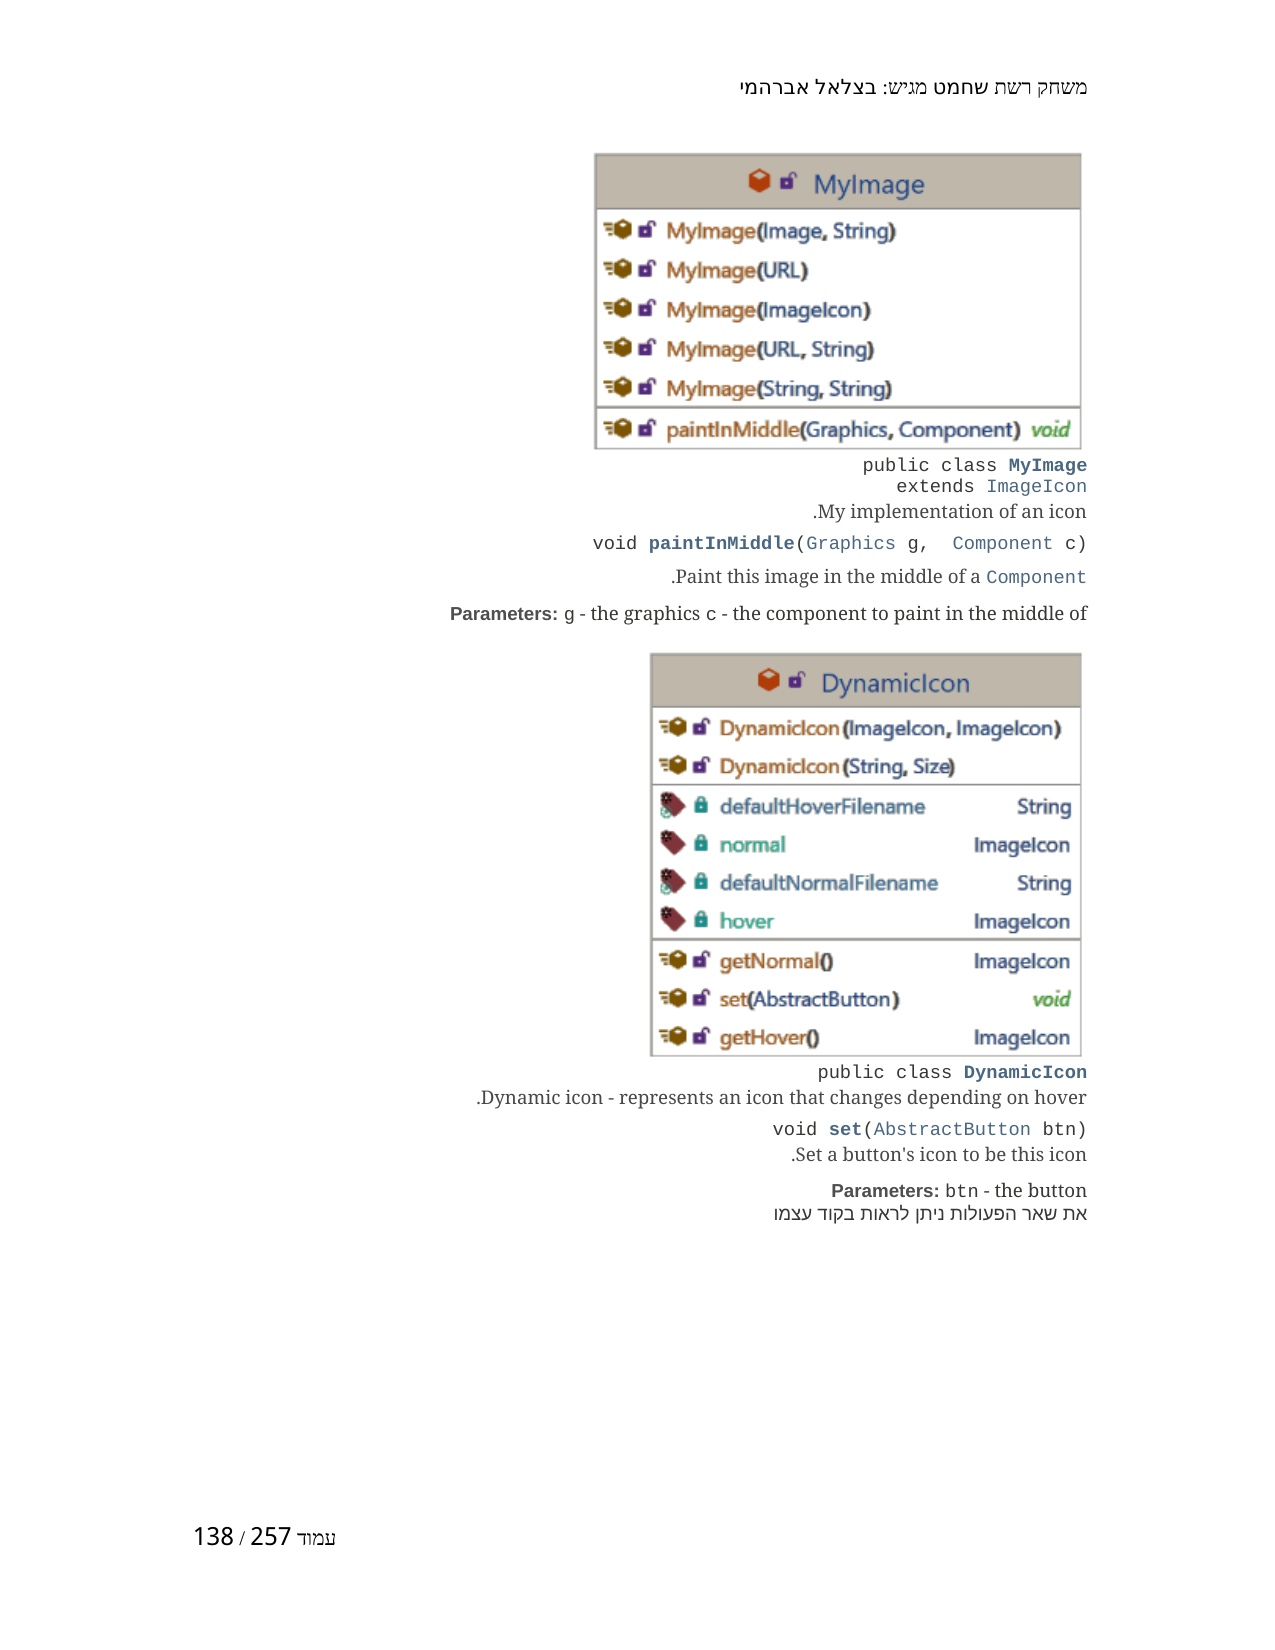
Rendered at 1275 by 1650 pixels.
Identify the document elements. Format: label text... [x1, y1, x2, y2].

text extends ImageIcon [187, 477, 1087, 498]
text void paintInMiddle​(Graphics g, Component c) [204, 534, 1087, 555]
text My implementation of an icon. [204, 498, 1087, 526]
picture [644, 647, 1088, 1063]
picture [588, 147, 1088, 456]
text את שאר הפעולות ניתן לראות בקוד עצמו [187, 1203, 1087, 1225]
text Parameters: btn - the button [187, 1177, 1087, 1203]
text Parameters: g - the graphics c - the component to paint in the middle of [187, 600, 1087, 626]
text void set​(AbstractButton btn) [187, 1120, 1087, 1141]
text Paint this image in the middle of a Component. [204, 564, 1087, 592]
text Set a button's icon to be this icon. [204, 1141, 1087, 1169]
text public class MyImage [187, 456, 1087, 477]
text Dynamic icon - represents an icon that changes depending on hover. [204, 1084, 1087, 1112]
text public class DynamicIcon [187, 1063, 1087, 1084]
